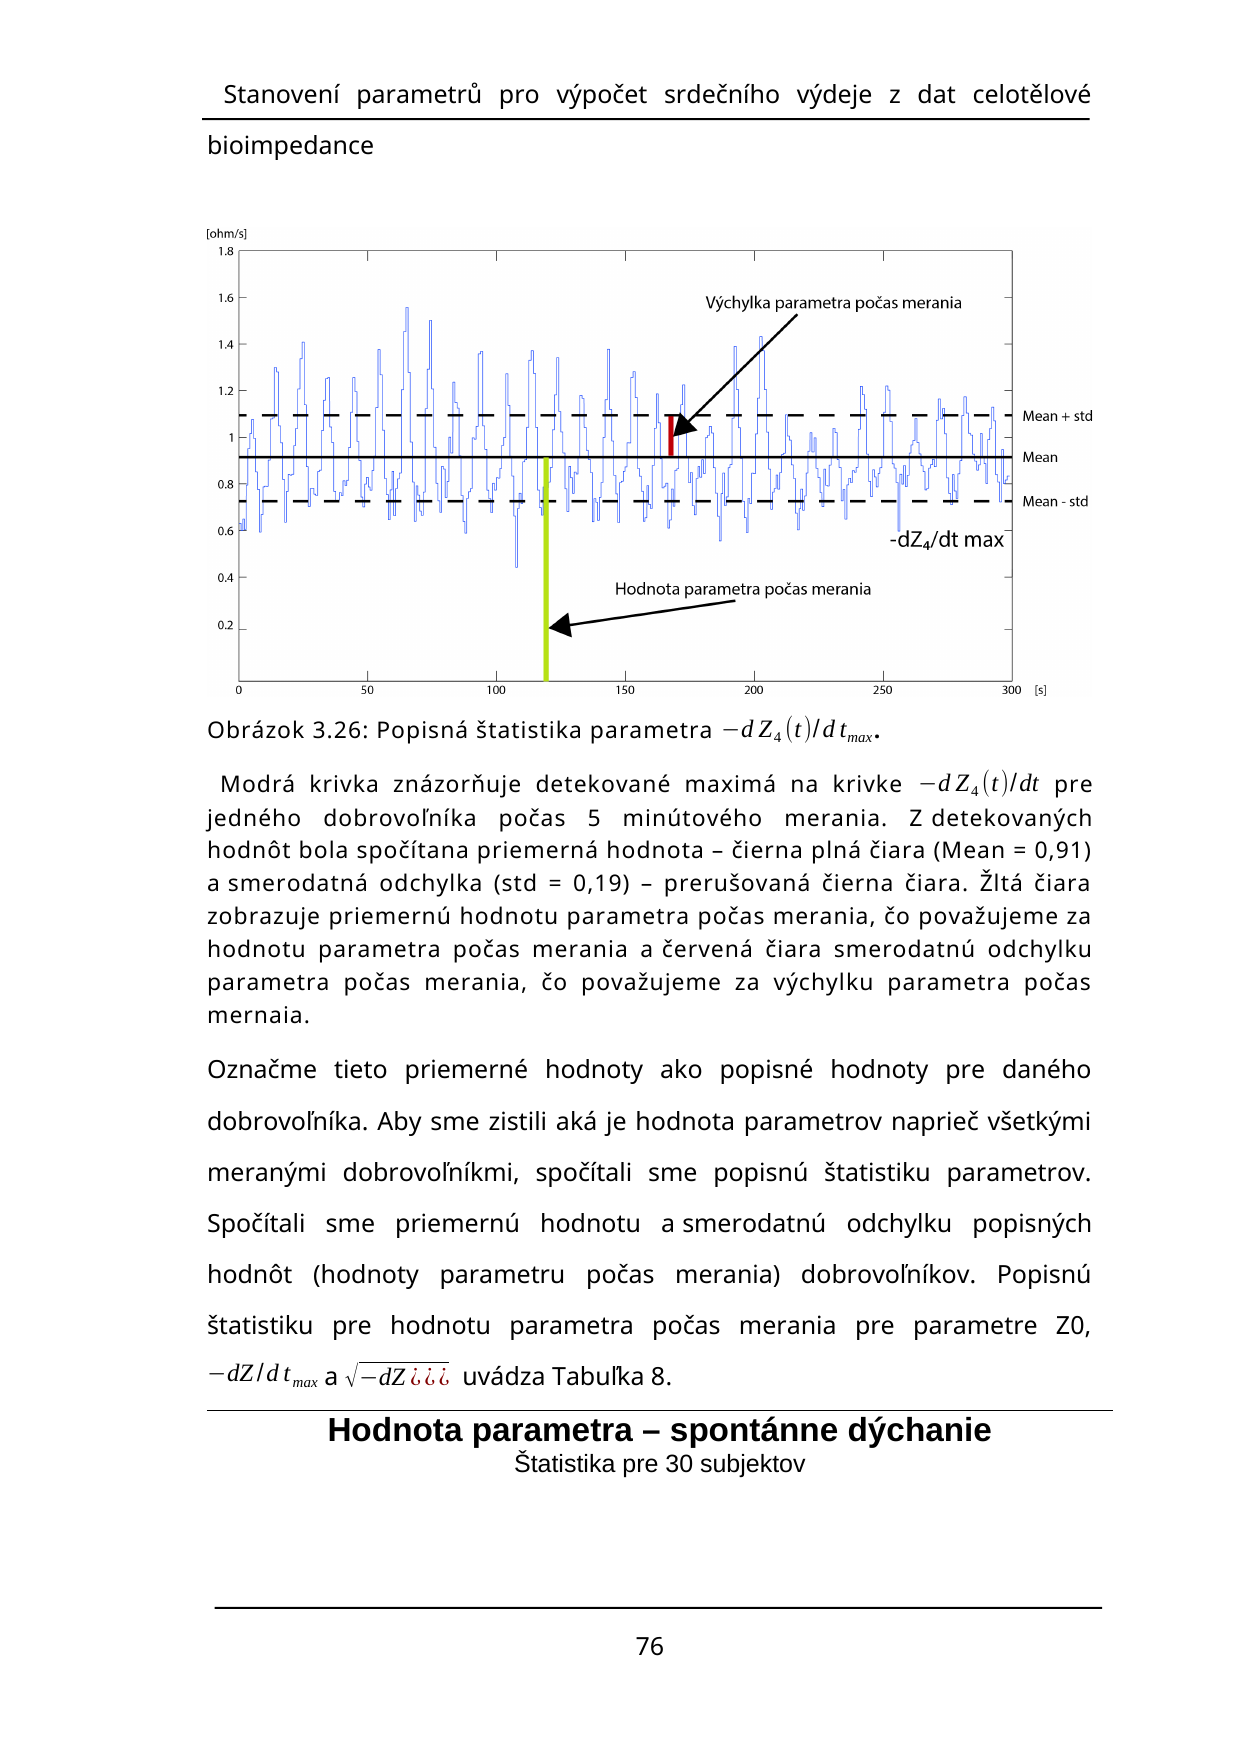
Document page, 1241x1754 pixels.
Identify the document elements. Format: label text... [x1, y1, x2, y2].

text Modrá krivka znázorňuje detekované maximá na krivke pre jedného dobrovoľníka počas 5 minútového merania. Z detekovaných hodnôt bola spočítana priemerná hodnota – čierna plná čiara (Mean = 0,91) a smerodatná odchylka (std = 0,19) – prerušovaná čierna čiara. Žltá čiara zobrazuje priemernú hodnotu parametra počas merania, čo považujeme za hodnotu parametra počas merania a červená čiara smerodatnú odchylku parametra počas merania, čo považujeme za výchylku parametra počas mernaia. [207, 768, 1092, 1030]
text Označme tieto priemerné hodnoty ako popisné hodnoty pre daného dobrovoľníka. Aby sme zistili aká je hodnota parametrov naprieč všetkými meranými dobrovoľníkmi, spočítali sme popisnú štatistiku parametrov. Spočítali sme priemernú hodnotu a smerodatnú odchylku popisných hodnôt (hodnoty parametru počas merania) dobrovoľníkov. Popisnú štatistiku pre hodnotu parametra počas merania pre parametre Z0, a uvádza Tabuľka 8. [207, 1052, 1092, 1392]
table_header Hodnota parametra – spontánne dýchanie Štatistika pre 30 subjektov [207, 1411, 1113, 1501]
picture [207, 227, 1093, 697]
